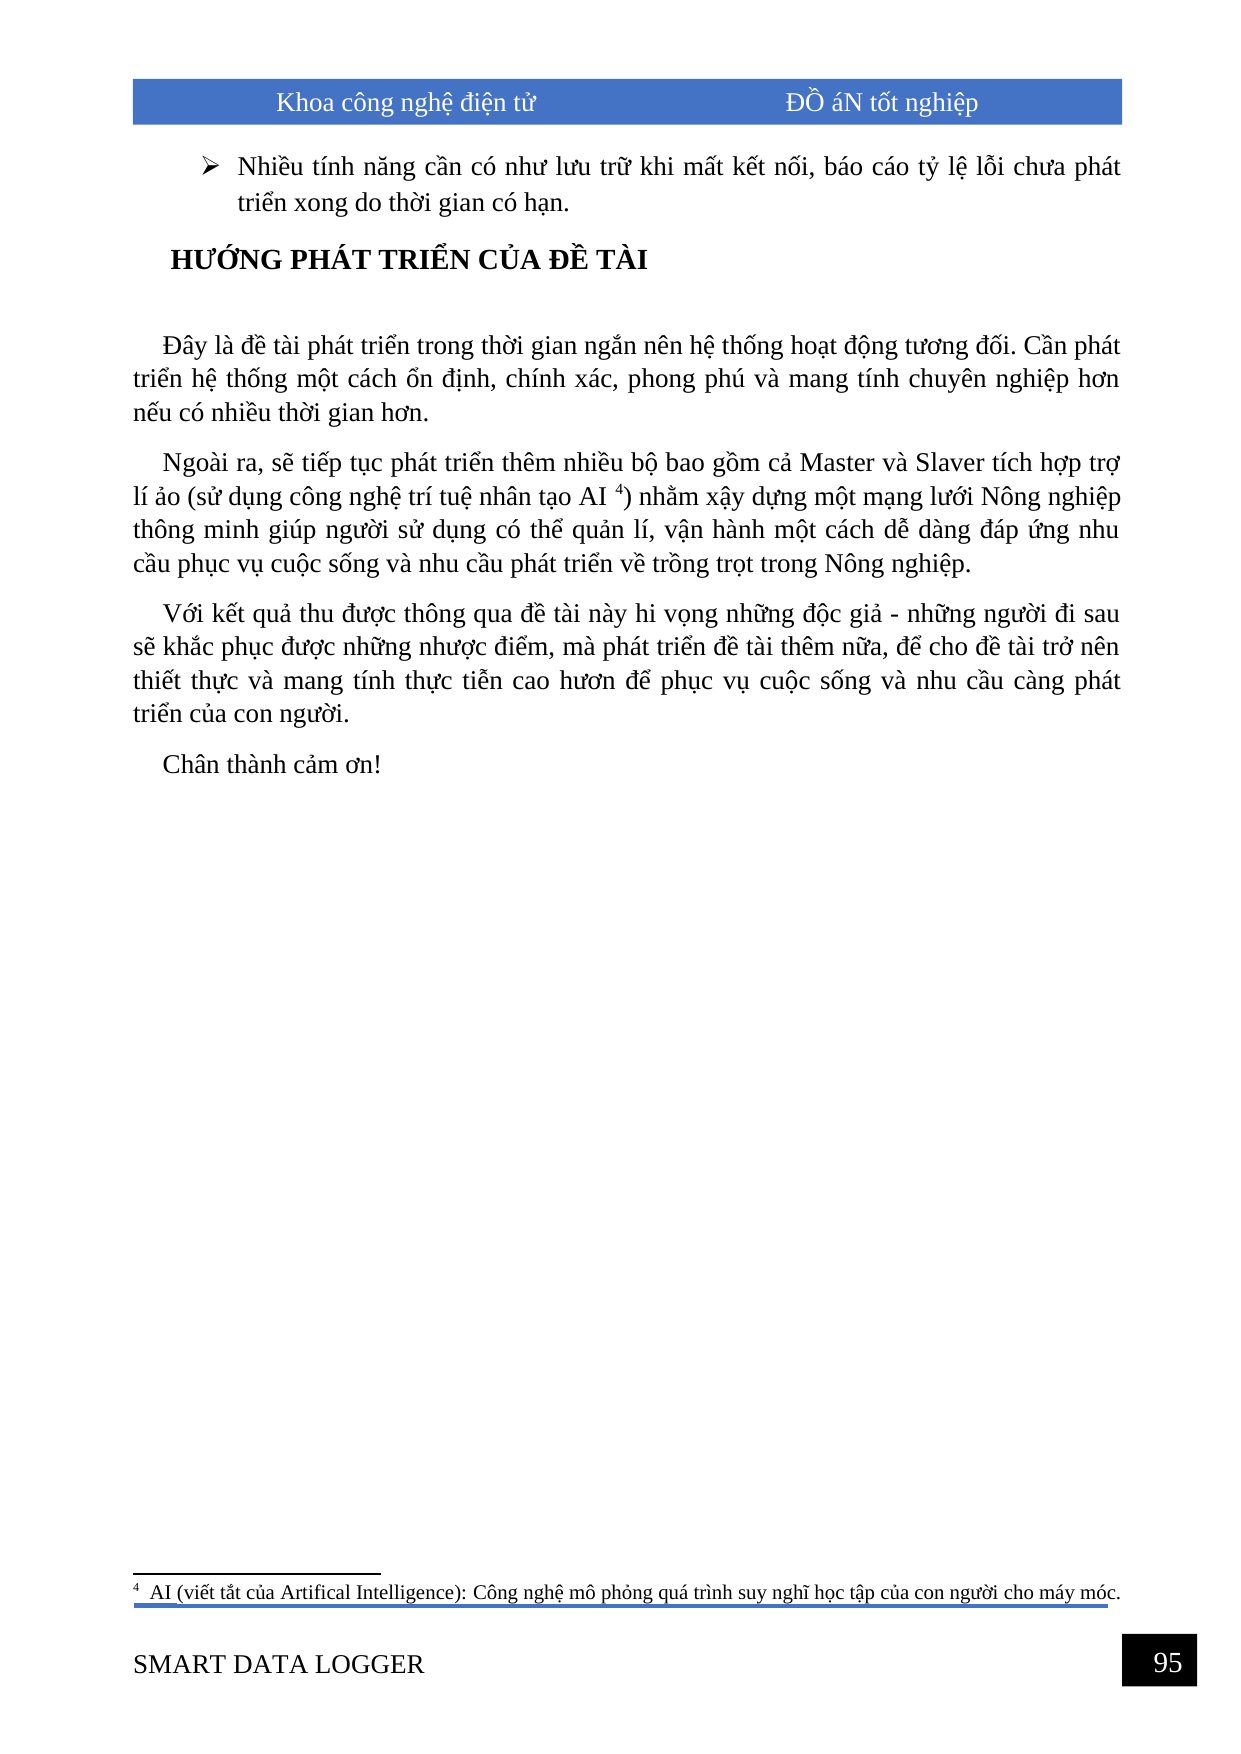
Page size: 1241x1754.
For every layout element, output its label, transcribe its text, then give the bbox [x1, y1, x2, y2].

text Chân thành cảm ơn! [133, 748, 1122, 779]
list Nhiều tính năng cần có như lưu trữ khi mất kết nối, báo cáo tỷ lệ lỗi chưa phát triển xong do thời gian có hạn. [200, 150, 1122, 217]
subtitle HƯỚNG PHÁT TRIỂN CỦA ĐỀ TÀI [170, 242, 1122, 276]
text Ngoài ra, sẽ tiếp tục phát triển thêm nhiều bộ bao gồm cả Master và Slaver tích hợp trợ lí ảo (sử dụng công nghệ trí tuệ nhân tạo AI ) nhằm xậy dựng một mạng lưới Nông nghiệp thông minh giúp người sử dụng có thể quản lí, vận hành một cách dễ dàng đáp ứng nhu cầu phục vụ cuộc sống và nhu cầu phát triển về trồng trọt trong Nông nghiệp. [133, 446, 1122, 578]
text Đây là đề tài phát triển trong thời gian ngắn nên hệ thống hoạt động tương đối. Cần phát triển hệ thống một cách ổn định, chính xác, phong phú và mang tính chuyên nghiệp hơn nếu có nhiều thời gian hơn. [133, 329, 1122, 427]
text Với kết quả thu được thông qua đề tài này hi vọng những độc giả - những người đi sau sẽ khắc phục được những nhược điểm, mà phát triển đề tài thêm nữa, để cho đề tài trở nên thiết thực và mang tính thực tiễn cao hươn để phục vụ cuộc sống và nhu cầu càng phát triển của con người. [133, 597, 1122, 729]
